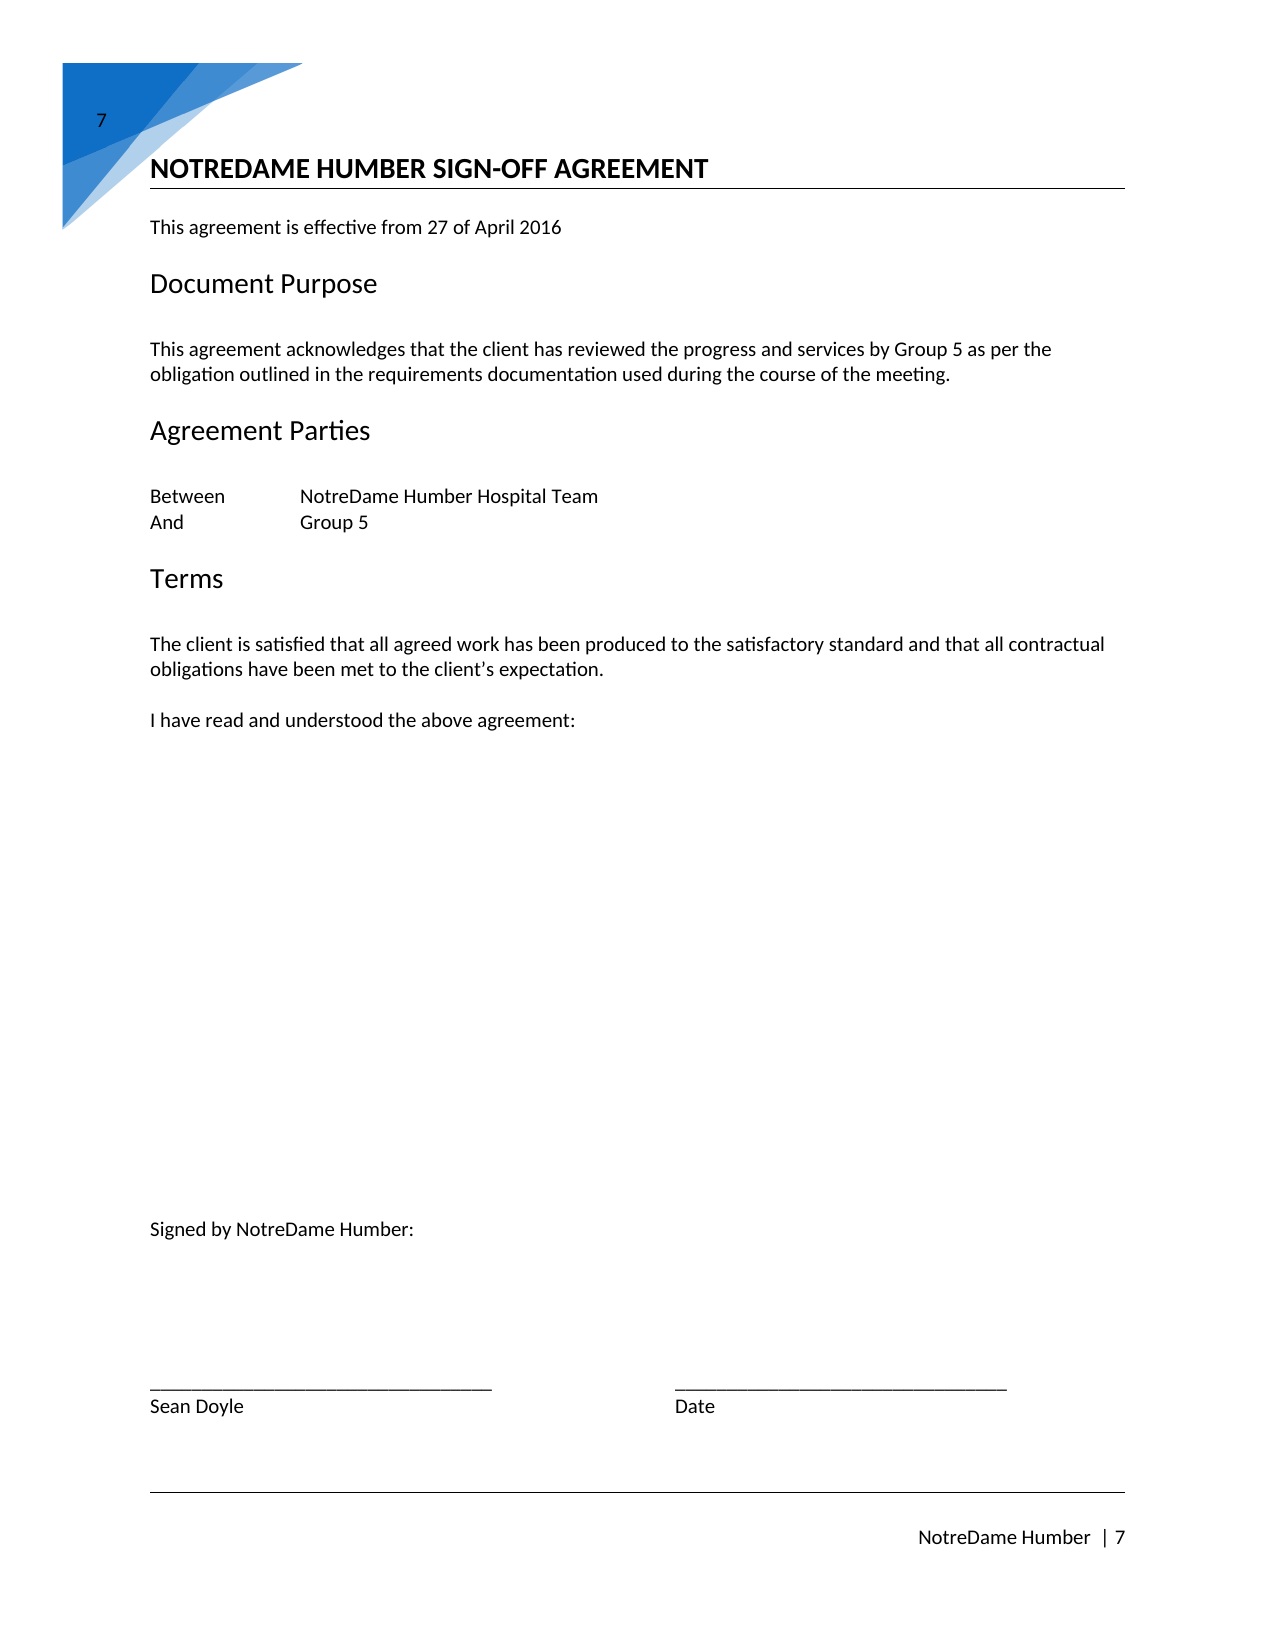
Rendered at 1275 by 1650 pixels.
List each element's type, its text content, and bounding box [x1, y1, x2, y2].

text This agreement is effective from 27 of April 2016 [150, 214, 1125, 239]
text Agreement Parties [150, 412, 1125, 448]
text I have read and understood the above agreement: [150, 707, 1125, 733]
picture [62, 62, 305, 231]
text The client is satisfied that all agreed work has been produced to the satisfactory standard and that all contractual obligations have been met to the client’s expectation. [150, 631, 1125, 682]
text Signed by NotreDame Humber: [150, 1216, 1125, 1241]
text Document Purpose [150, 265, 1125, 301]
text _________________________________ ________________________________ [150, 1368, 1125, 1394]
text Between NotreDame Humber Hospital Team [150, 484, 1125, 509]
text This agreement acknowledges that the client has reviewed the progress and services by Group 5 as per the obligation outlined in the requirements documentation used during the course of the meeting. [150, 336, 1125, 387]
text And Group 5 [150, 509, 1125, 534]
text NOTREDAME HUMBER SIGN-OFF AGREEMENT [150, 150, 1125, 188]
text Sean Doyle Date [150, 1394, 1125, 1419]
text Terms [150, 560, 1125, 596]
